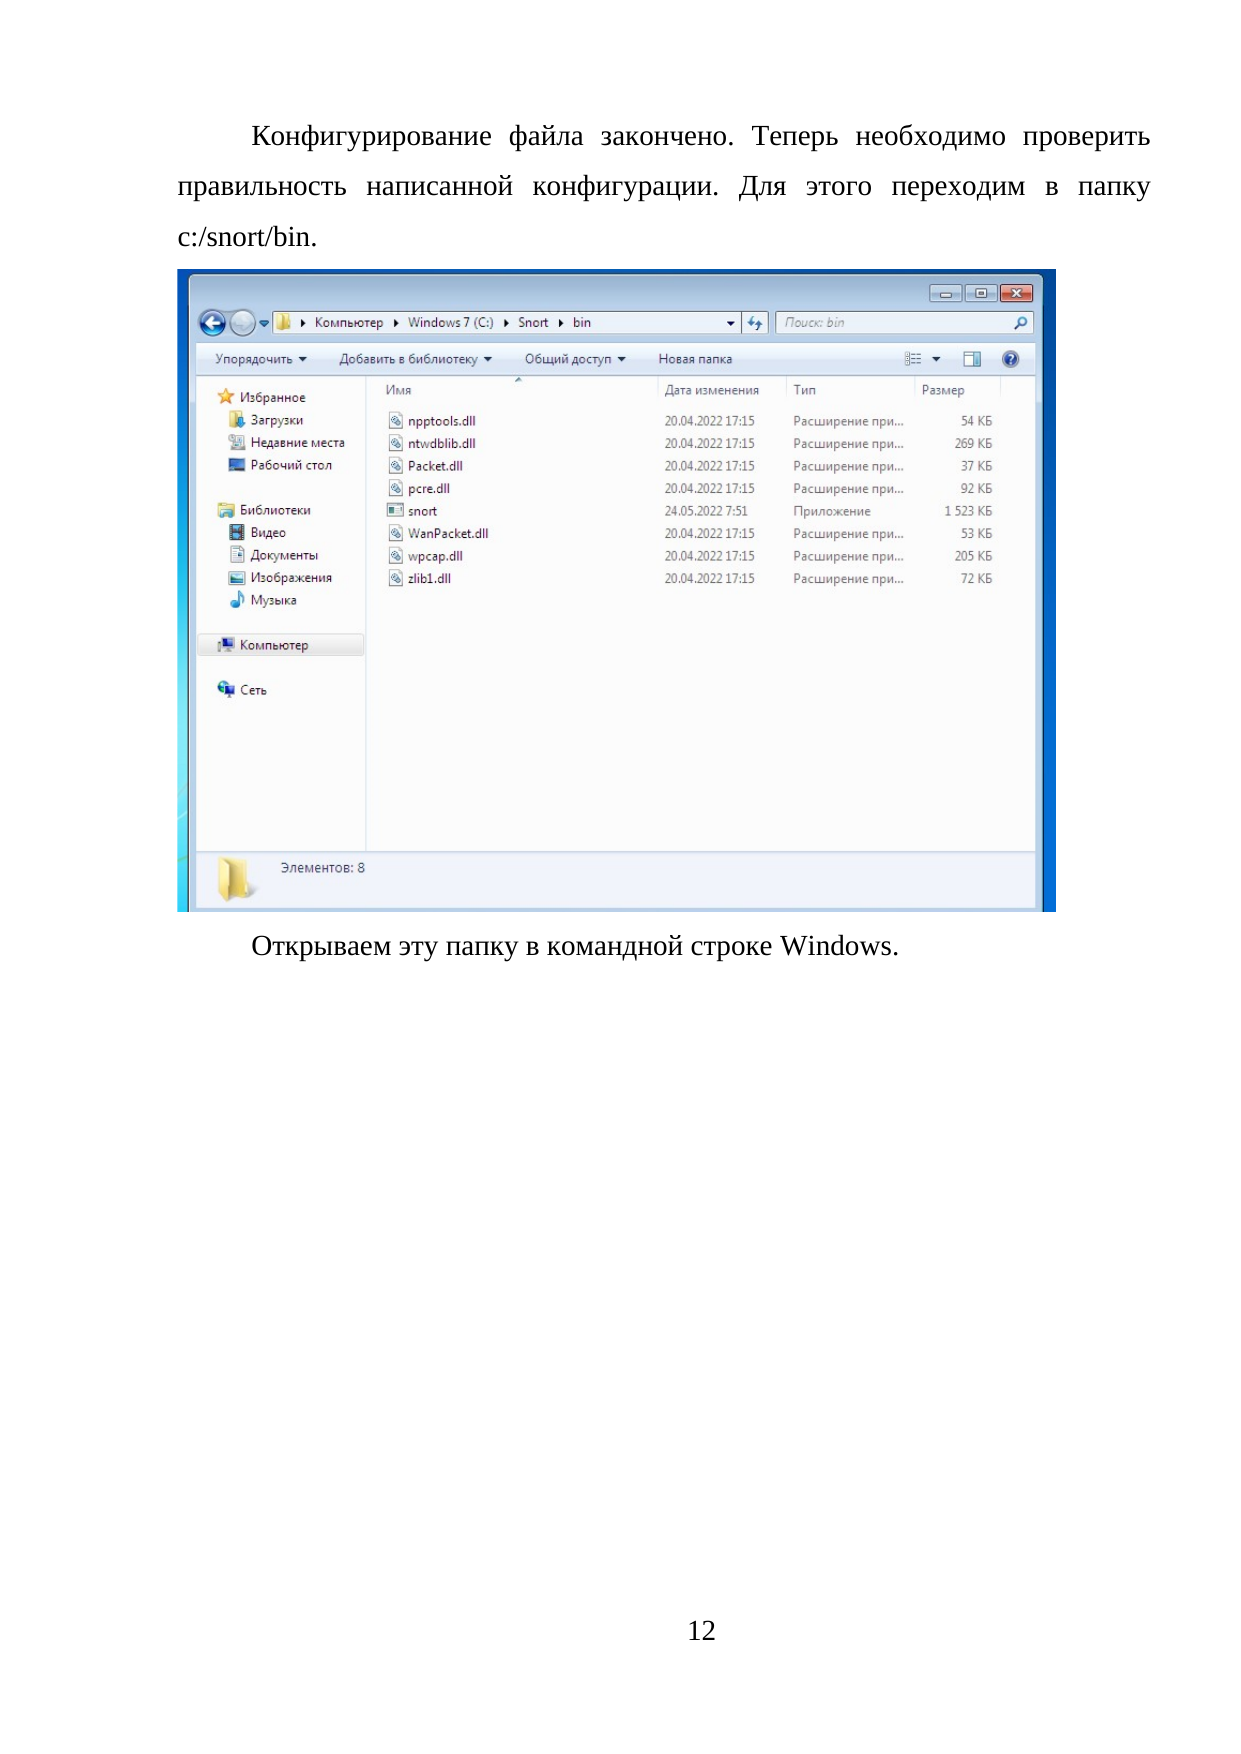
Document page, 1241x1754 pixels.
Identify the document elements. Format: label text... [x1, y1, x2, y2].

text Конфигурирование файла закончено. Теперь необходимо проверить правильность написанной конфигурации. Для этого переходим в папку c:/snort/bin. [177, 118, 1152, 252]
text Открываем эту папку в командной строке Windows. [177, 928, 1152, 962]
picture [177, 269, 1056, 912]
